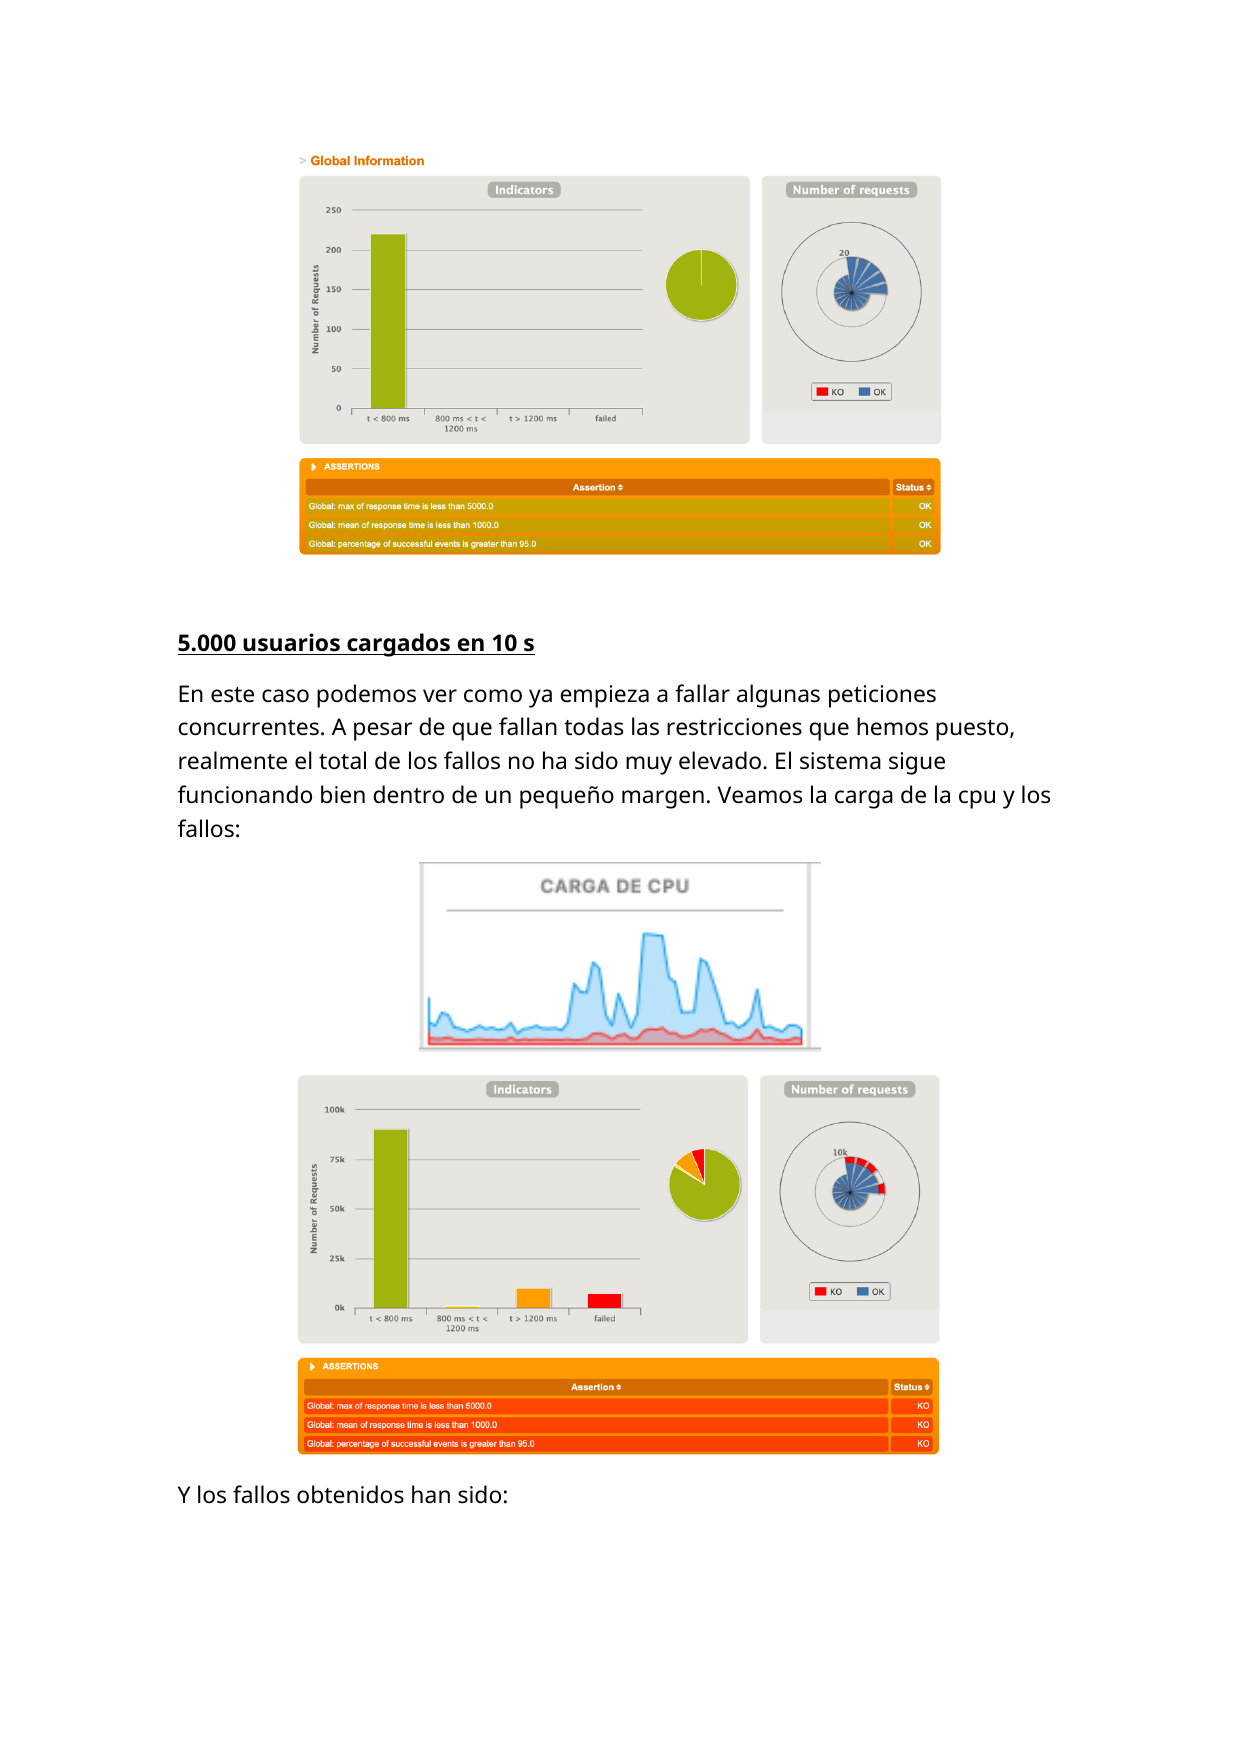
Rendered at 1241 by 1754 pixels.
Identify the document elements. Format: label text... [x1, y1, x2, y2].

picture [293, 1070, 948, 1460]
text En este caso podemos ver como ya empieza a fallar algunas peticiones concurrentes. A pesar de que fallan todas las restricciones que hemos puesto, realmente el total de los fallos no ha sido muy elevado. El sistema sigue funcionando bien dentro de un pequeño margen. Veamos la carga de la cpu y los fallos: [177, 677, 1063, 844]
text Y los fallos obtenidos han sido: [177, 1478, 1063, 1510]
picture [292, 147, 949, 558]
picture [418, 862, 822, 1052]
text 5.000 usuarios cargados en 10 s [177, 627, 1063, 658]
